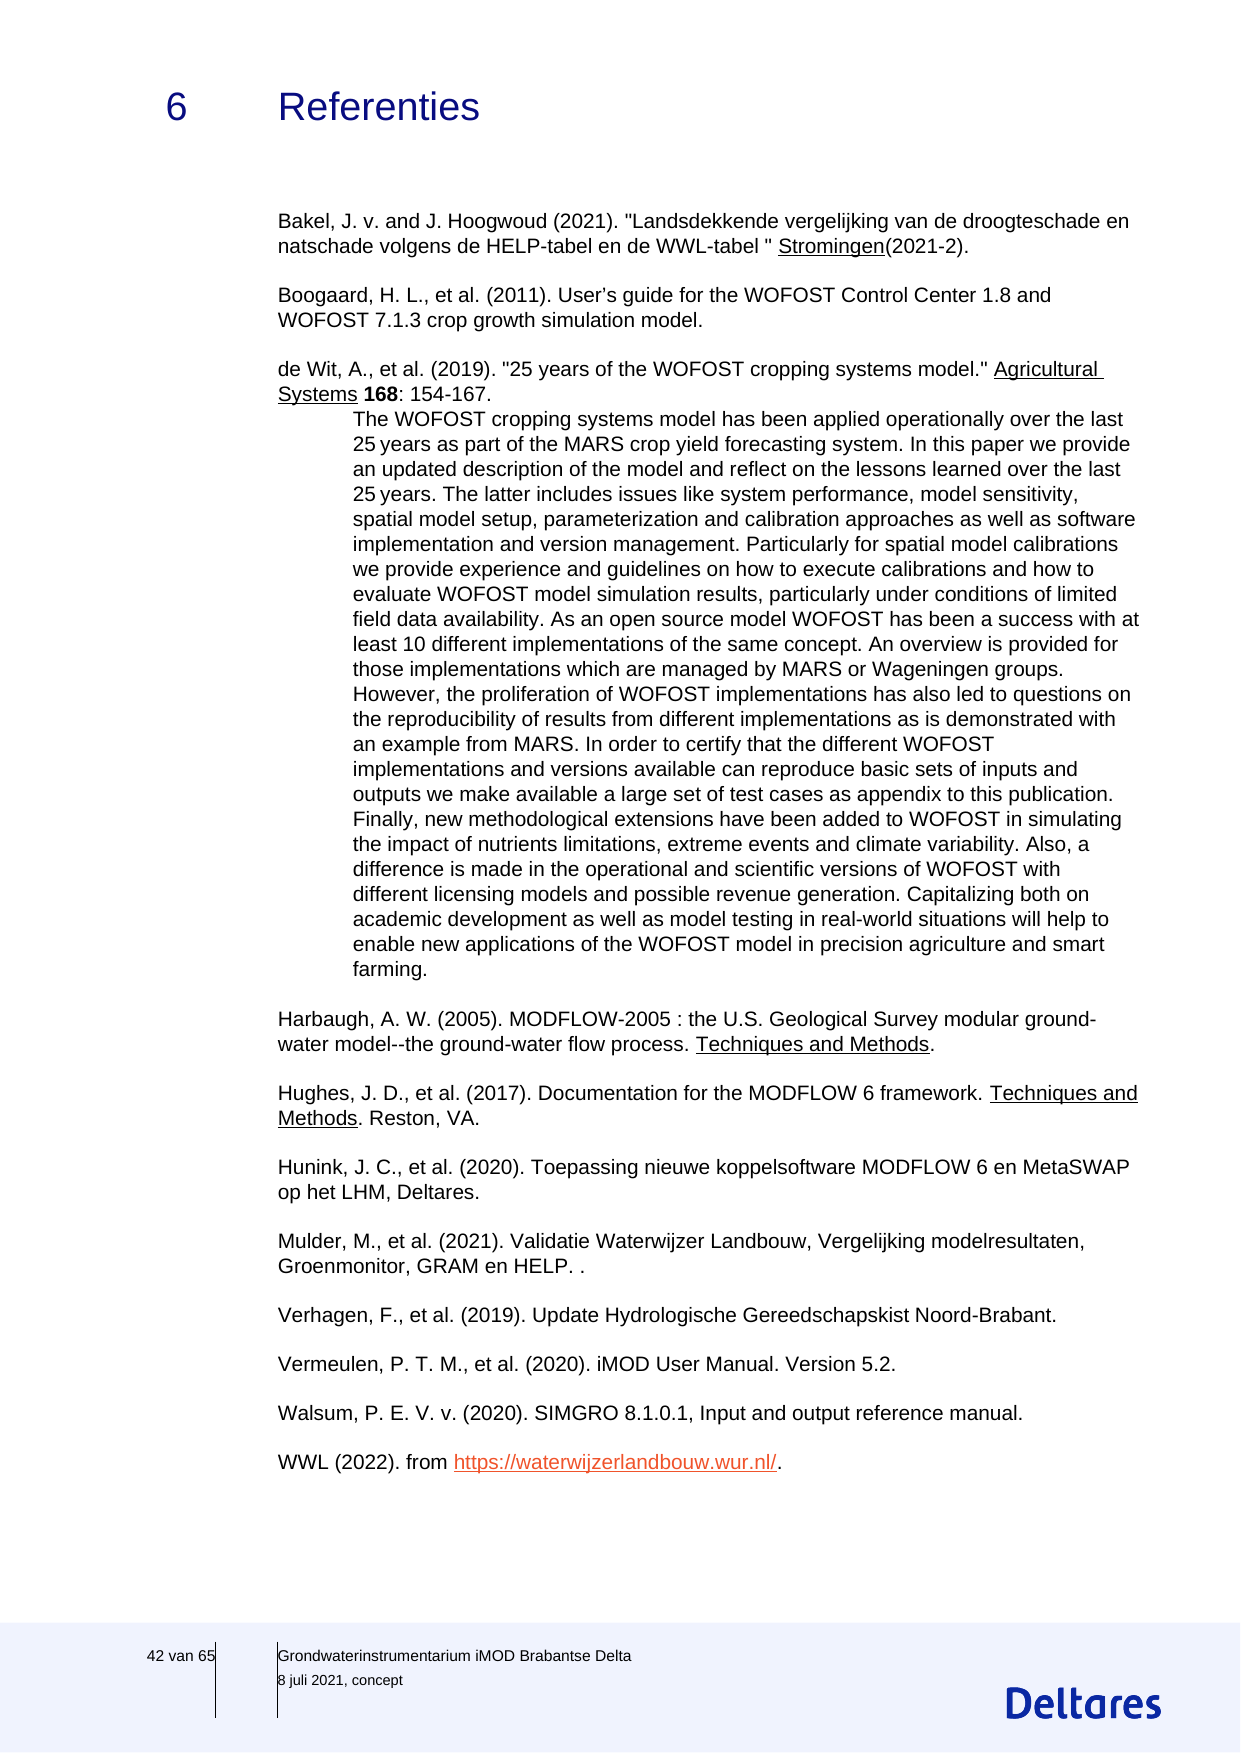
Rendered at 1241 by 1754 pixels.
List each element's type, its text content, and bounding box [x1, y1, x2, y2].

subtitle Referenties [165, 83, 1140, 128]
text Boogaard, H. L., et al. (2011). User’s guide for the WOFOST Control Center 1.8 and WOFOST 7.1.3 crop growth simulation model. [278, 282, 1140, 332]
text WWL (2022). from https://waterwijzerlandbouw.wur.nl/. [278, 1449, 1140, 1474]
picture [1006, 1687, 1161, 1719]
text Hunink, J. C., et al. (2020). Toepassing nieuwe koppelsoftware MODFLOW 6 en MetaSWAP op het LHM, Deltares. [278, 1154, 1140, 1204]
text Bakel, J. v. and J. Hoogwoud (2021). "Landsdekkende vergelijking van de droogteschade en natschade volgens de HELP-tabel en de WWL-tabel " Stromingen(2021-2). [278, 208, 1140, 258]
text de Wit, A., et al. (2019). "25 years of the WOFOST cropping systems model." Agricultural Systems 168: 154-167. [278, 356, 1140, 406]
text The WOFOST cropping systems model has been applied operationally over the last 25 years as part of the MARS crop yield forecasting system. In this paper we provide an updated description of the model and reflect on the lessons learned over the last 25 years. The latter includes issues like system performance, model sensitivity, spatial model setup, parameterization and calibration approaches as well as software implementation and version management. Particularly for spatial model calibrations we provide experience and guidelines on how to execute calibrations and how to evaluate WOFOST model simulation results, particularly under conditions of limited field data availability. As an open source model WOFOST has been a success with at least 10 different implementations of the same concept. An overview is provided for those implementations which are managed by MARS or Wageningen groups. However, the proliferation of WOFOST implementations has also led to questions on the reproducibility of results from different implementations as is demonstrated with an example from MARS. In order to certify that the different WOFOST implementations and versions available can reproduce basic sets of inputs and outputs we make available a large set of test cases as appendix to this publication. Finally, new methodological extensions have been added to WOFOST in simulating the impact of nutrients limitations, extreme events and climate variability. Also, a difference is made in the operational and scientific versions of WOFOST with different licensing models and possible revenue generation. Capitalizing both on academic development as well as model testing in real-world situations will help to enable new applications of the WOFOST model in precision agriculture and smart farming. [278, 406, 1140, 981]
text Walsum, P. E. V. v. (2020). SIMGRO 8.1.0.1, Input and output reference manual. [278, 1400, 1140, 1425]
text Hughes, J. D., et al. (2017). Documentation for the MODFLOW 6 framework. Techniques and Methods. Reston, VA. [278, 1080, 1140, 1130]
text Verhagen, F., et al. (2019). Update Hydrologische Gereedschapskist Noord-Brabant. [278, 1302, 1140, 1327]
text Vermeulen, P. T. M., et al. (2020). iMOD User Manual. Version 5.2. [278, 1351, 1140, 1376]
text Mulder, M., et al. (2021). Validatie Waterwijzer Landbouw, Vergelijking modelresultaten, Groenmonitor, GRAM en HELP. . [278, 1228, 1140, 1278]
text Harbaugh, A. W. (2005). MODFLOW-2005 : the U.S. Geological Survey modular ground-water model--the ground-water flow process. Techniques and Methods. [278, 1006, 1140, 1056]
